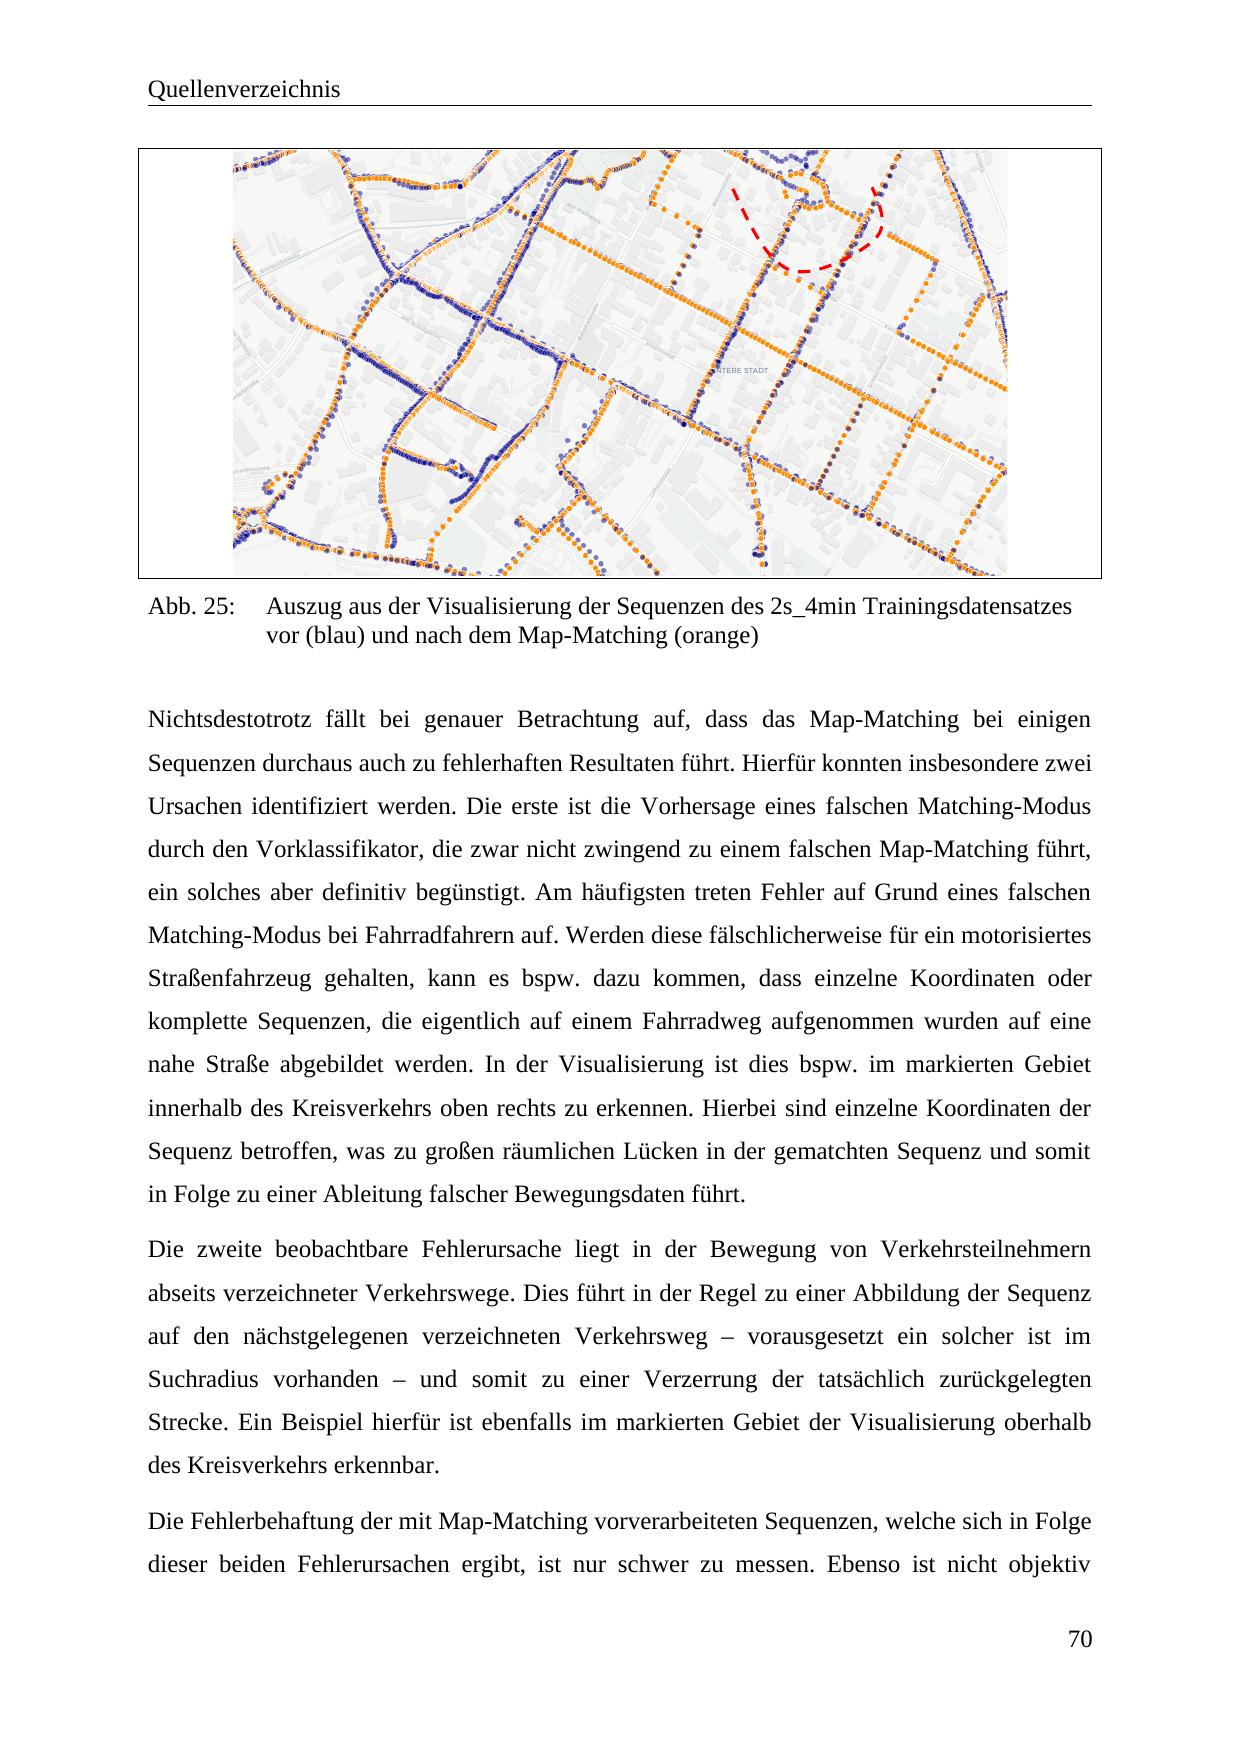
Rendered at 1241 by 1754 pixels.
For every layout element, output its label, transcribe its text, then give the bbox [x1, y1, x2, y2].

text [148, 1506, 1092, 1578]
text Die zweite beobachtbare Fehlerursache liegt in der Bewegung von Verkehrsteilnehmern abseits verzeichneter Verkehrswege. Dies führt in der Regel zu einer Abbildung der Sequenz auf den nächstgelegenen verzeichneten Verkehrsweg – vorausgesetzt ein solcher ist im Suchradius vorhanden – und somit zu einer Verzerrung der tatsächlich zurückgelegten Strecke. Ein Beispiel hierfür ist ebenfalls im markierten Gebiet der Visualisierung oberhalb des Kreisverkehrs erkennbar. [148, 1234, 1092, 1479]
picture [232, 150, 1008, 576]
text Nichtsdestotrotz fällt bei genauer Betrachtung auf, dass das Map-Matching bei einigen Sequenzen durchaus auch zu fehlerhaften Resultaten führt. Hierfür konnten insbesondere zwei Ursachen identifiziert werden. Die erste ist die Vorhersage eines falschen Matching-Modus durch den Vorklassifikator, die zwar nicht zwingend zu einem falschen Map-Matching führt, ein solches aber definitiv begünstigt. Am häufigsten treten Fehler auf Grund eines falschen Matching-Modus bei Fahrradfahrern auf. Werden diese fälschlicherweise für ein motorisiertes Straßenfahrzeug gehalten, kann es bspw. dazu kommen, dass einzelne Koordinaten oder komplette Sequenzen, die eigentlich auf einem Fahrradweg aufgenommen wurden auf eine nahe Straße abgebildet werden. In der Visualisierung ist dies bspw. im markierten Gebiet innerhalb des Kreisverkehrs oben rechts zu erkennen. Hierbei sind einzelne Koordinaten der Sequenz betroffen, was zu großen räumlichen Lücken in der gematchten Sequenz und somit in Folge zu einer Ableitung falscher Bewegungsdaten führt. [148, 704, 1092, 1208]
